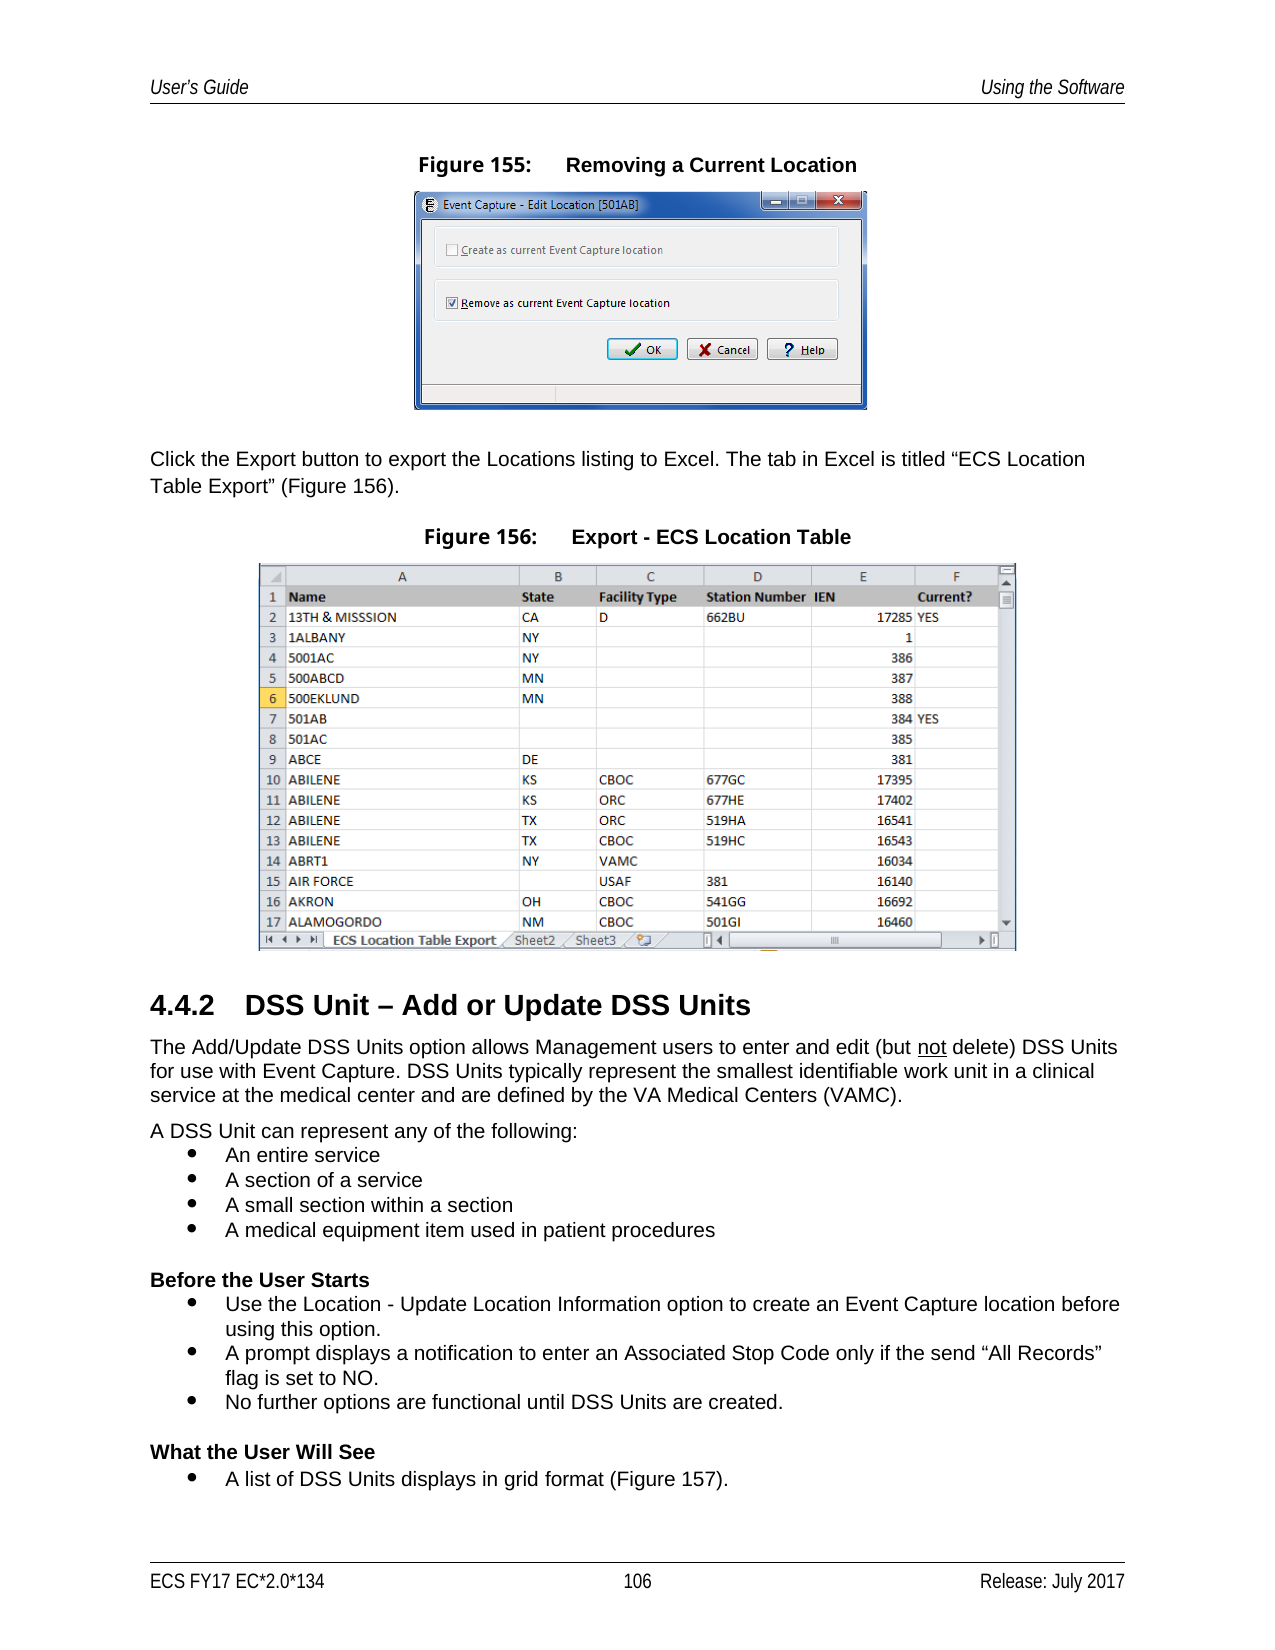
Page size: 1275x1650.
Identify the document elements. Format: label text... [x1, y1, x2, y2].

list A section of a service [188, 1168, 1125, 1193]
picture [258, 563, 1017, 951]
text Export - ECS Location Table [150, 522, 1125, 551]
list Use the Location - Update Location Information option to create an Event Capture location before using this option. [188, 1292, 1125, 1341]
list An entire service [188, 1143, 1125, 1168]
list A list of DSS Units displays in grid format (Figure 157). [188, 1467, 1125, 1492]
list No further options are functional until DSS Units are created. [187, 1390, 1125, 1415]
text The Add/Update DSS Units option allows Management users to enter and edit (but not delete) DSS Units for use with Event Capture. DSS Units typically represent the smallest identifiable work unit in a clinical service at the medical center and are defined by the VA Medical Centers (VAMC). [150, 1034, 1125, 1106]
subtitle DSS Unit – Add or Update DSS Units [150, 988, 1125, 1022]
list A medical equipment item used in patient procedures [187, 1218, 1125, 1243]
text What the User Will See [150, 1440, 1125, 1464]
text A DSS Unit can represent any of the following: [150, 1119, 1125, 1143]
text Before the User Starts [150, 1268, 1125, 1292]
list A prompt displays a notification to enter an Associated Stop Code only if the send “All Records” flag is set to NO. [188, 1341, 1125, 1390]
list A small section within a section [188, 1193, 1125, 1218]
text Removing a Current Location [150, 150, 1125, 178]
picture [414, 191, 868, 410]
text Click the Export button to export the Locations listing to Excel. The tab in Excel is titled “ECS Location Table Export” (Figure 156). [150, 447, 1125, 498]
